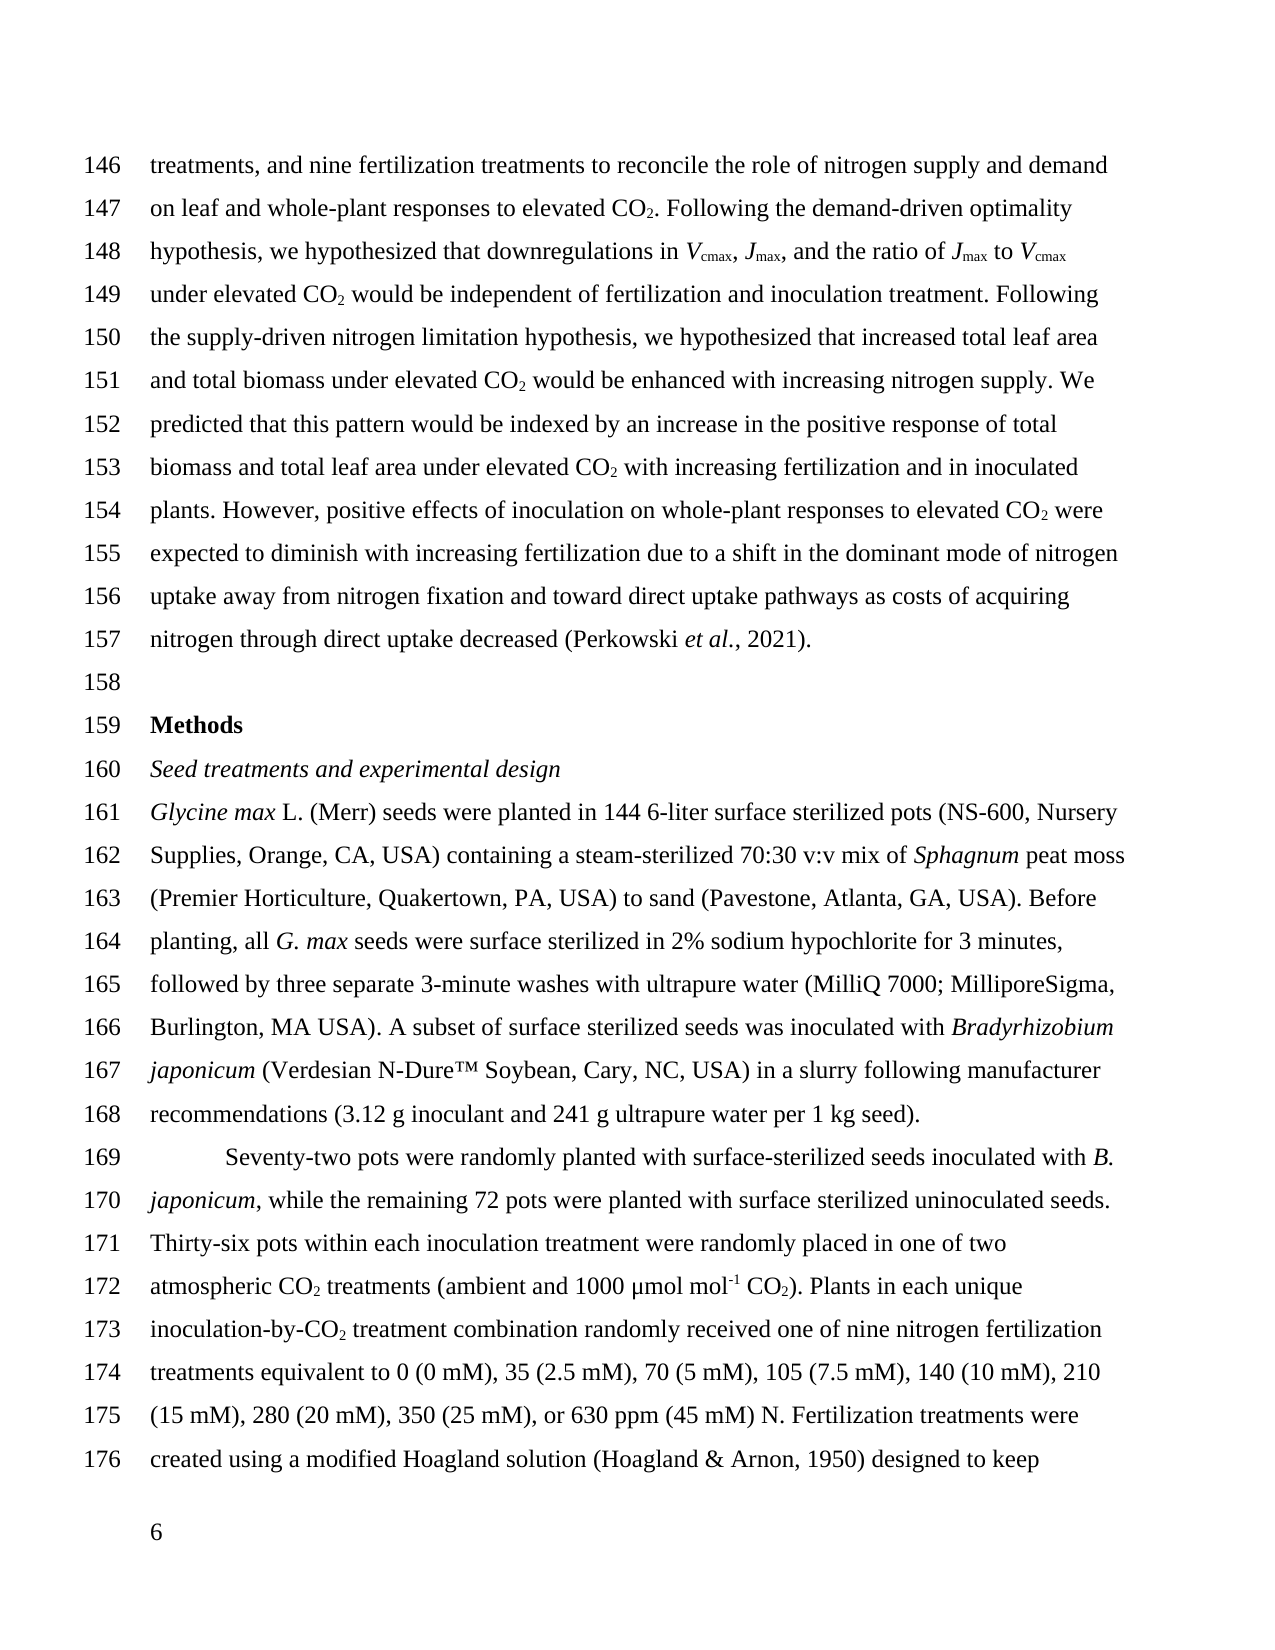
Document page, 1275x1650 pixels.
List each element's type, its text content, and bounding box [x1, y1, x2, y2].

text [150, 150, 1125, 653]
text Methods [150, 711, 1125, 739]
text Seed treatments and experimental design [150, 754, 1125, 782]
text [150, 1142, 1125, 1472]
text Glycine max L. (Merr) seeds were planted in 144 6-liter surface sterilized pots (NS-600, Nursery Supplies, Orange, CA, USA) containing a steam-sterilized 70:30 v:v mix of Sphagnum peat moss (Premier Horticulture, Quakertown, PA, USA) to sand (Pavestone, Atlanta, GA, USA). Before planting, all G. max seeds were surface sterilized in 2% sodium hypochlorite for 3 minutes, followed by three separate 3-minute washes with ultrapure water (MilliQ 7000; MilliporeSigma, Burlington, MA USA). A subset of surface sterilized seeds was inoculated with Bradyrhizobium japonicum (Verdesian N-Dure™ Soybean, Cary, NC, USA) in a slurry following manufacturer recommendations (3.12 g inoculant and 241 g ultrapure water per 1 kg seed). [150, 797, 1125, 1127]
